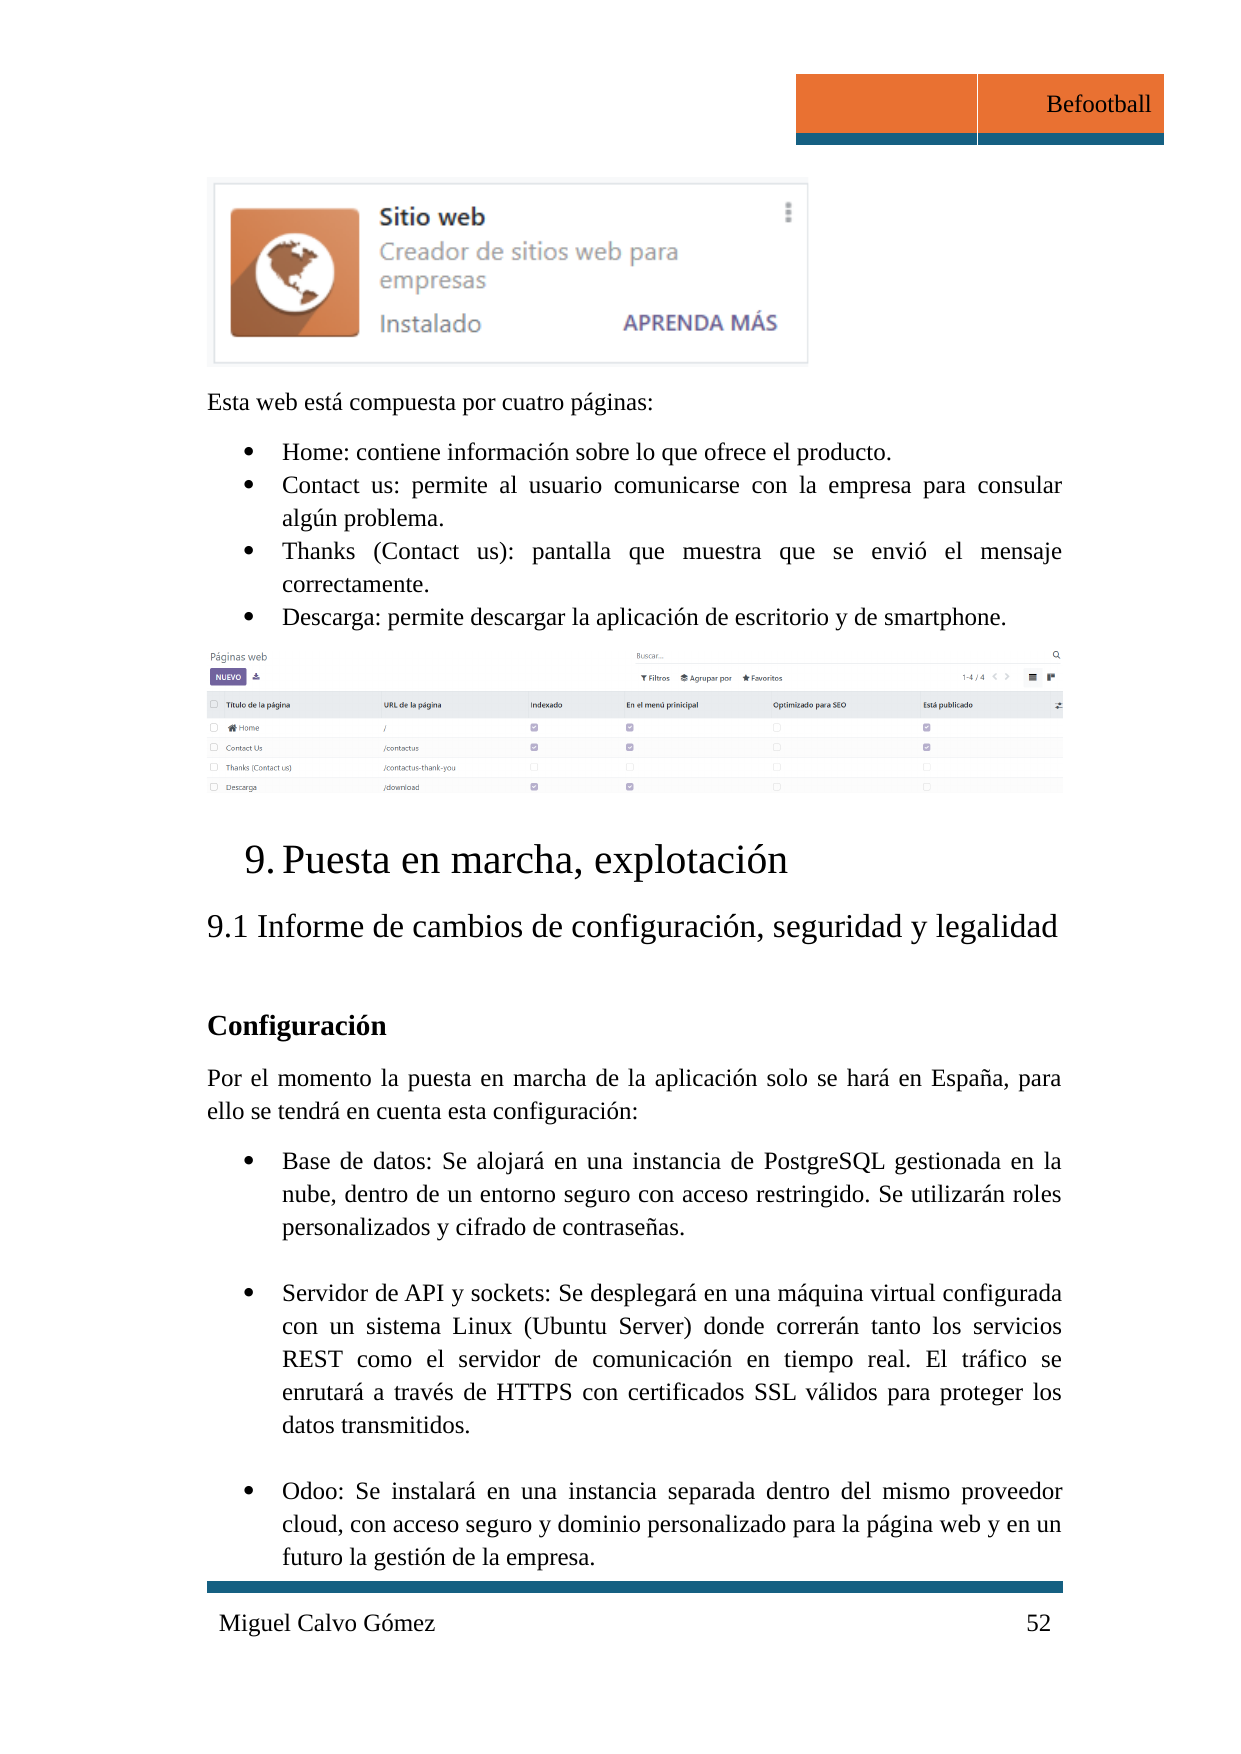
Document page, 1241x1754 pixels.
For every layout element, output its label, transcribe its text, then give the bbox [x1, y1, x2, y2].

list Contact us: permite al usuario comunicarse con la empresa para consular algún problema. [244, 470, 1063, 532]
text Esta web está compuesta por cuatro páginas: [207, 387, 1063, 416]
subtitle Puesta en marcha, explotación [244, 834, 1063, 882]
list Odoo: Se instalará en una instancia separada dentro del mismo proveedor cloud, con acceso seguro y dominio personalizado para la página web y en un futuro la gestión de la empresa. [244, 1476, 1063, 1571]
list Servidor de API y sockets: Se desplegará en una máquina virtual configurada con un sistema Linux (Ubuntu Server) donde correrán tanto los servicios REST como el servidor de comunicación en tiempo real. El tráfico se enrutará a través de HTTPS con certificados SSL válidos para proteger los datos transmitidos. [244, 1278, 1063, 1439]
list Home: contiene información sobre lo que ofrece el producto. [244, 437, 1063, 466]
text Por el momento la puesta en marcha de la aplicación solo se hará en España, para ello se tendrá en cuenta esta configuración: [207, 1063, 1063, 1125]
subtitle 9.1 Informe de cambios de configuración, seguridad y legalidad [207, 906, 1063, 944]
picture [206, 177, 809, 367]
text Configuración [207, 1008, 1063, 1041]
picture [206, 651, 1063, 793]
list Descarga: permite descargar la aplicación de escritorio y de smartphone. [244, 602, 1063, 631]
list Thanks (Contact us): pantalla que muestra que se envió el mensaje correctamente. [244, 536, 1063, 598]
list Base de datos: Se alojará en una instancia de PostgreSQL gestionada en la nube, dentro de un entorno seguro con acceso restringido. Se utilizarán roles personalizados y cifrado de contraseñas. [244, 1146, 1063, 1241]
